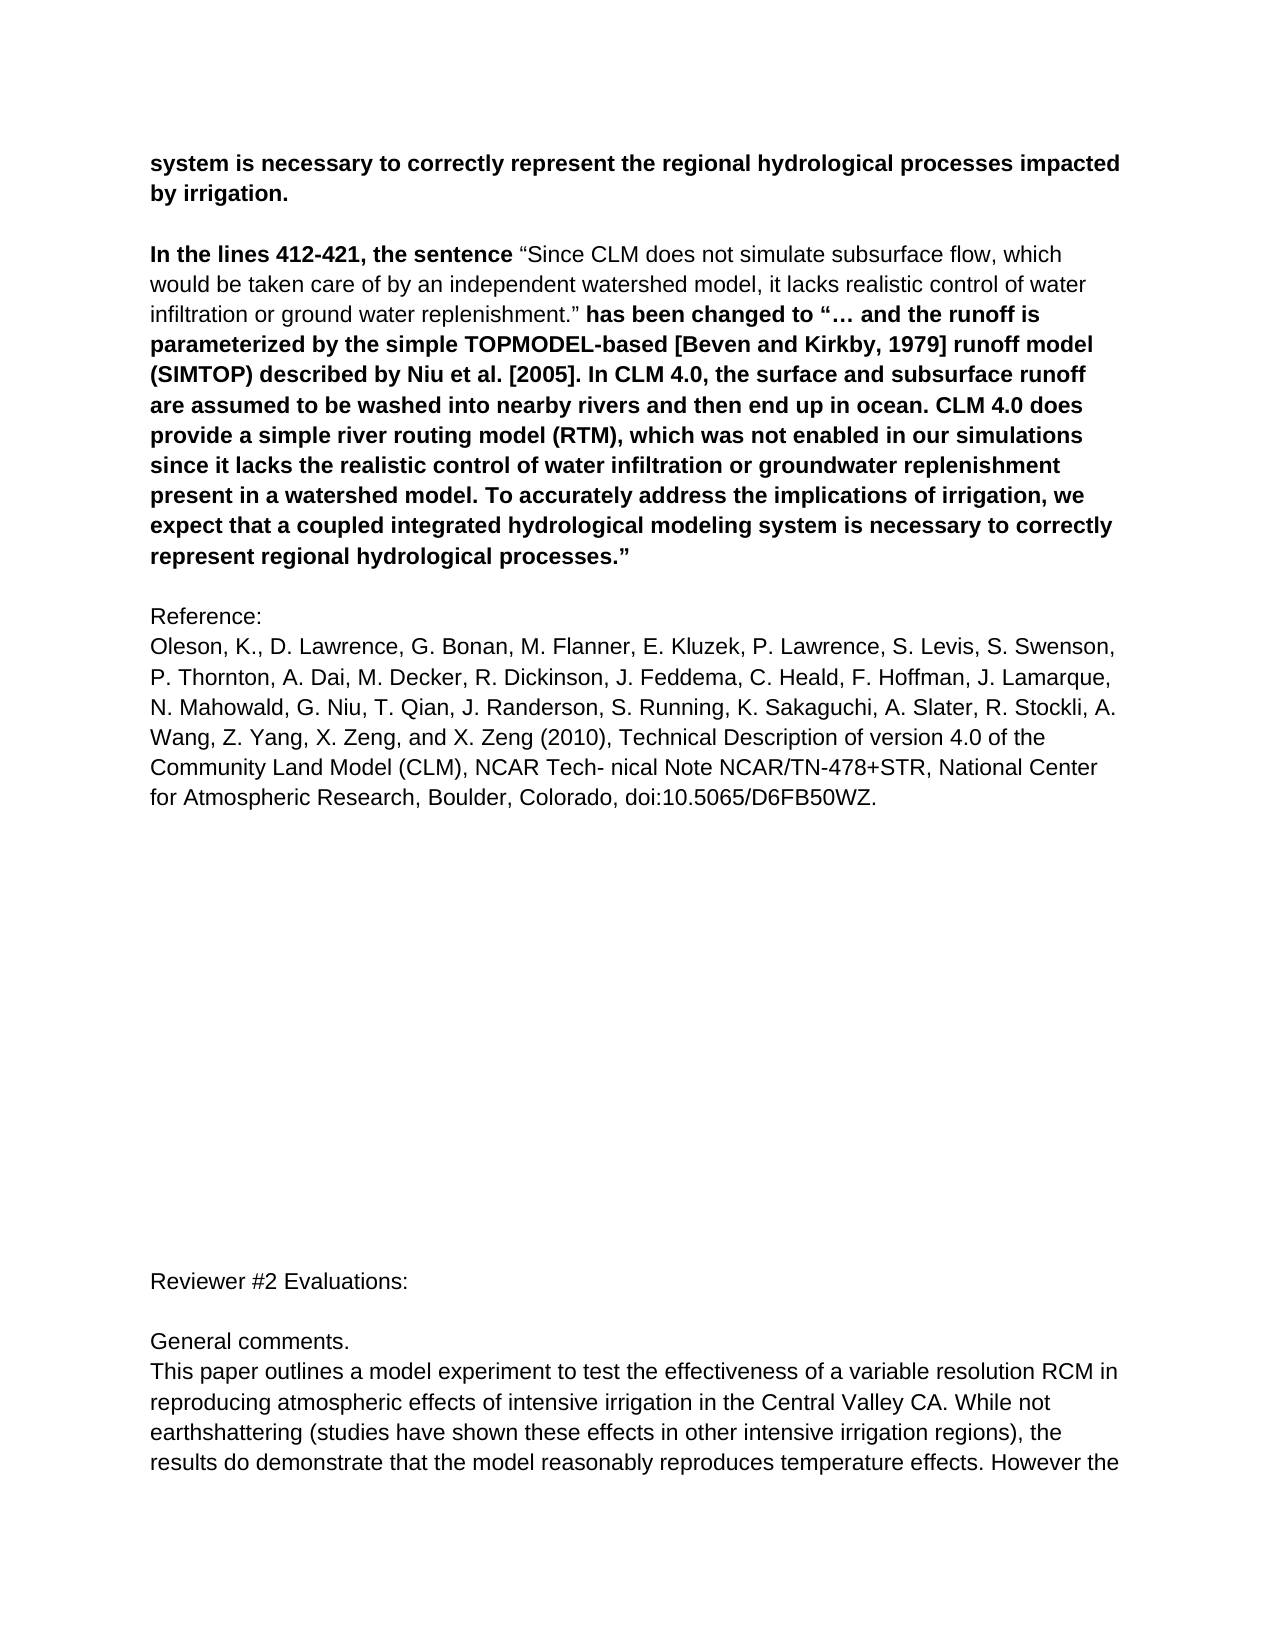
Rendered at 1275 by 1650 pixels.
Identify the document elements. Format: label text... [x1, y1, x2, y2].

text General comments. [150, 1328, 1125, 1354]
text Reviewer #2 Evaluations: [150, 1268, 1125, 1294]
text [150, 1358, 1125, 1475]
text Reference: [150, 603, 1125, 629]
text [150, 150, 1125, 207]
text Oleson, K., D. Lawrence, G. Bonan, M. Flanner, E. Kluzek, P. Lawrence, S. Levis, S. Swenson, P. Thornton, A. Dai, M. Decker, R. Dickinson, J. Feddema, C. Heald, F. Hoffman, J. Lamarque, N. Mahowald, G. Niu, T. Qian, J. Randerson, S. Running, K. Sakaguchi, A. Slater, R. Stockli, A. Wang, Z. Yang, X. Zeng, and X. Zeng (2010), Technical Description of version 4.0 of the Community Land Model (CLM), NCAR Tech- nical Note NCAR/TN-478+STR, National Center for Atmospheric Research, Boulder, Colorado, doi:10.5065/D6FB50WZ. [150, 633, 1125, 811]
text In the lines 412-421, the sentence “Since CLM does not simulate subsurface flow, which would be taken care of by an independent watershed model, it lacks realistic control of water infiltration or ground water replenishment.” has been changed to “… and the runoff is parameterized by the simple TOPMODEL-based [Beven and Kirkby, 1979] runoff model (SIMTOP) described by Niu et al. [2005]. In CLM 4.0, the surface and subsurface runoff are assumed to be washed into nearby rivers and then end up in ocean. CLM 4.0 does provide a simple river routing model (RTM), which was not enabled in our simulations since it lacks the realistic control of water infiltration or groundwater replenishment present in a watershed model. To accurately address the implications of irrigation, we expect that a coupled integrated hydrological modeling system is necessary to correctly represent regional hydrological processes.” [150, 241, 1125, 569]
